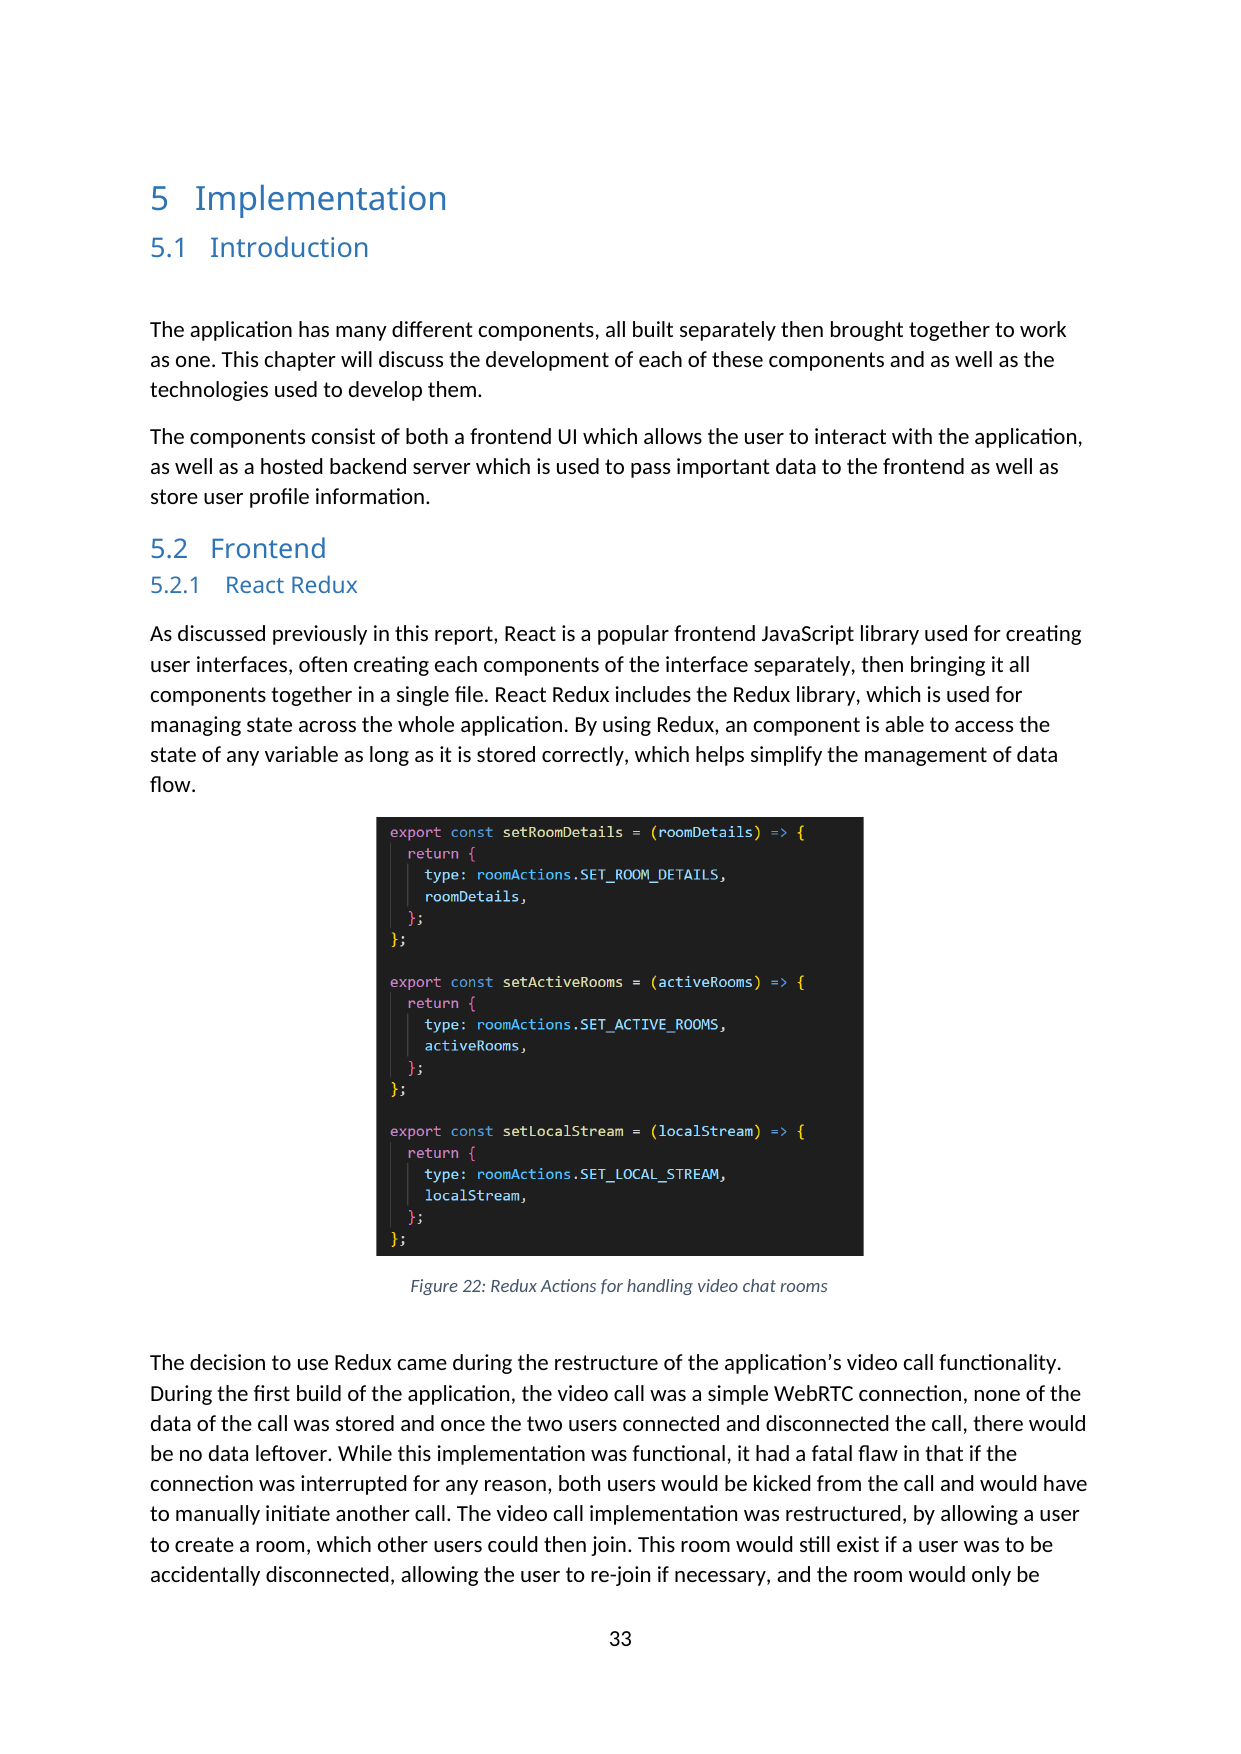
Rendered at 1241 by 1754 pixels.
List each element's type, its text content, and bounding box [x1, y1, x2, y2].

subtitle Implementation [150, 175, 1090, 220]
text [150, 1318, 1090, 1588]
text As discussed previously in this report, React is a popular frontend JavaScript library used for creating user interfaces, often creating each components of the interface separately, then bringing it all components together in a single file. React Redux includes the Redux library, which is used for managing state across the whole application. By using Redux, an component is able to access the state of any variable as long as it is stored correctly, which helps simplify the management of data flow. [150, 619, 1090, 799]
text The components consist of both a frontend UI which allows the user to interact with the application, as well as a hosted backend server which is used to pass important data to the frontend as well as store user profile information. [150, 422, 1090, 511]
subtitle Introduction [150, 228, 1090, 265]
subtitle React Redux [150, 569, 1090, 600]
subtitle Frontend [150, 529, 1090, 566]
picture [376, 817, 864, 1256]
text The application has many different components, all built separately then brought together to work as one. This chapter will discuss the development of each of these components and as well as the technologies used to develop them. [150, 315, 1090, 403]
